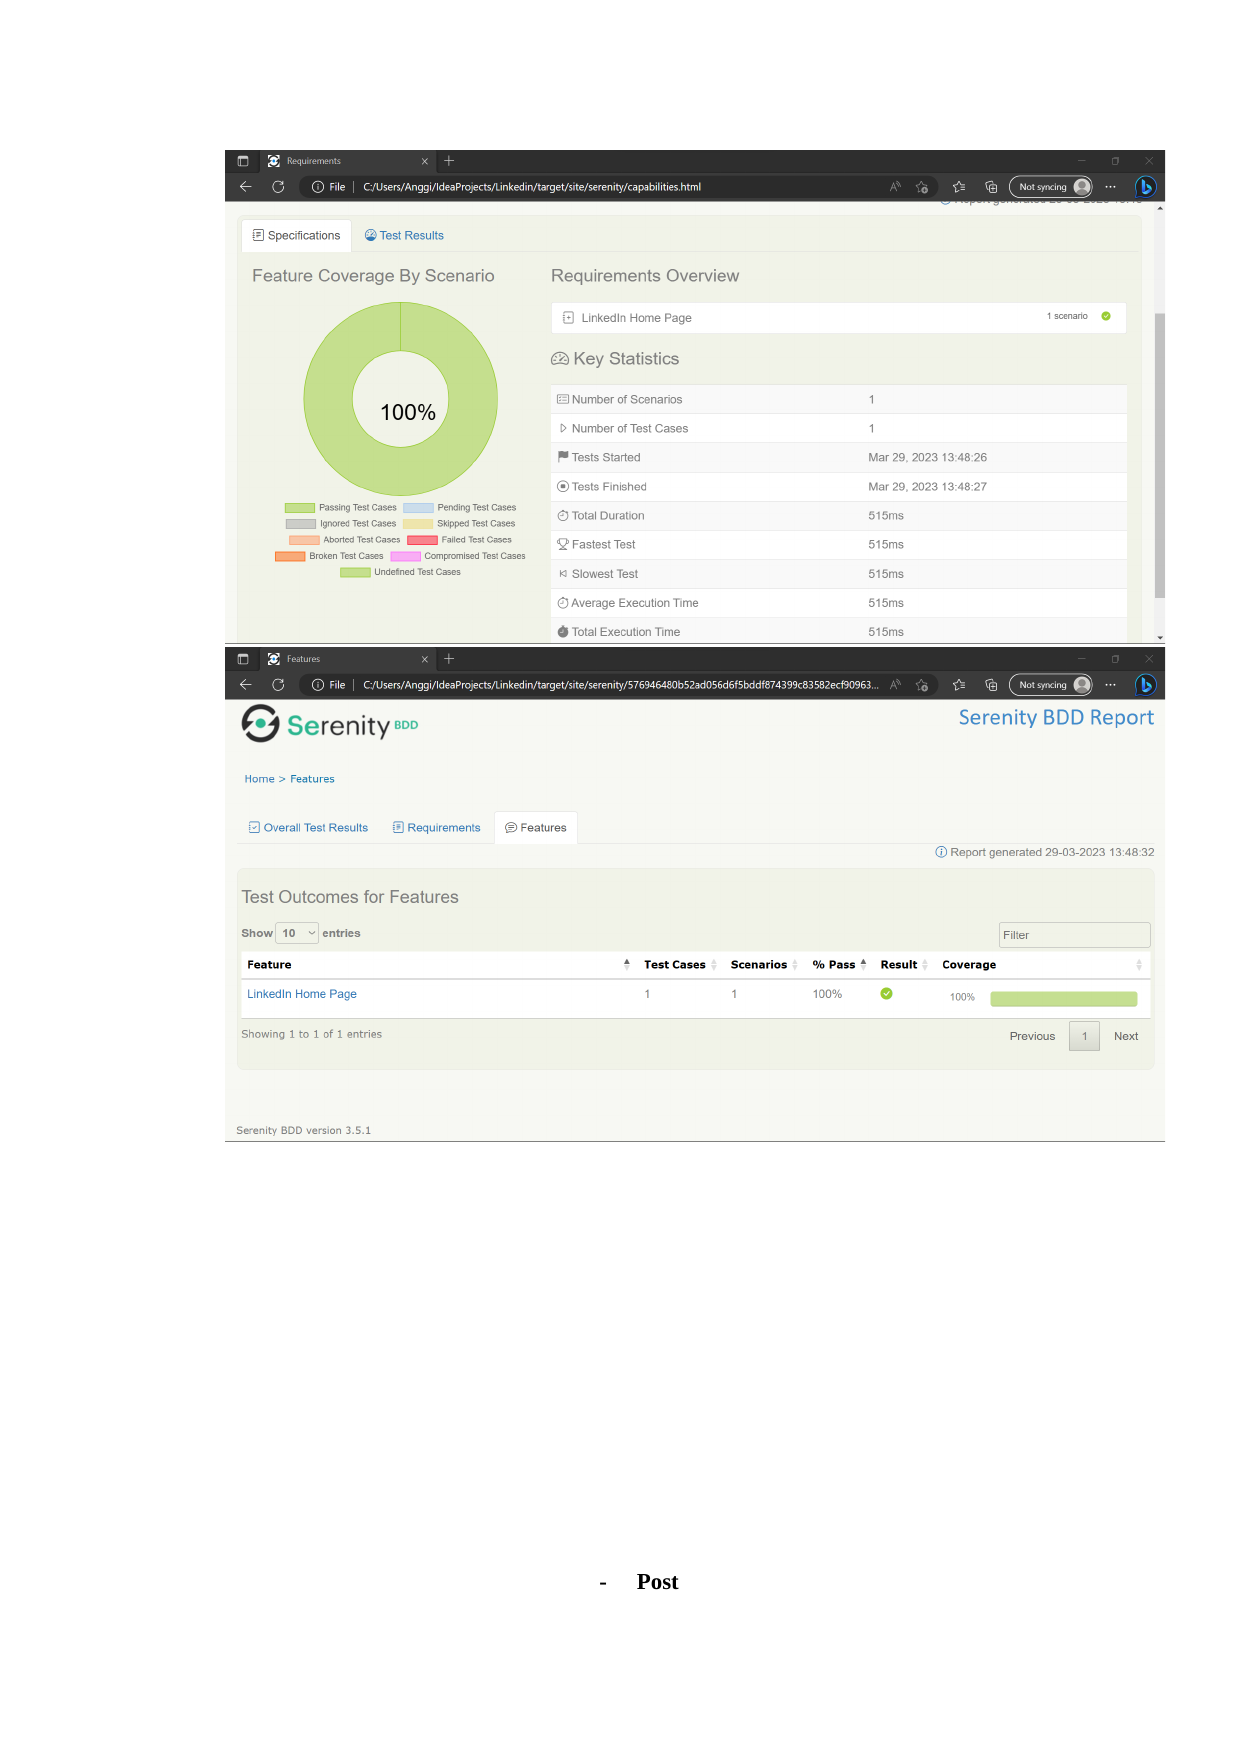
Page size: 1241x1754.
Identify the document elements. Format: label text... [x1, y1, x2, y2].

list Post [187, 1568, 1090, 1594]
picture [225, 647, 1166, 1142]
picture [225, 150, 1166, 644]
